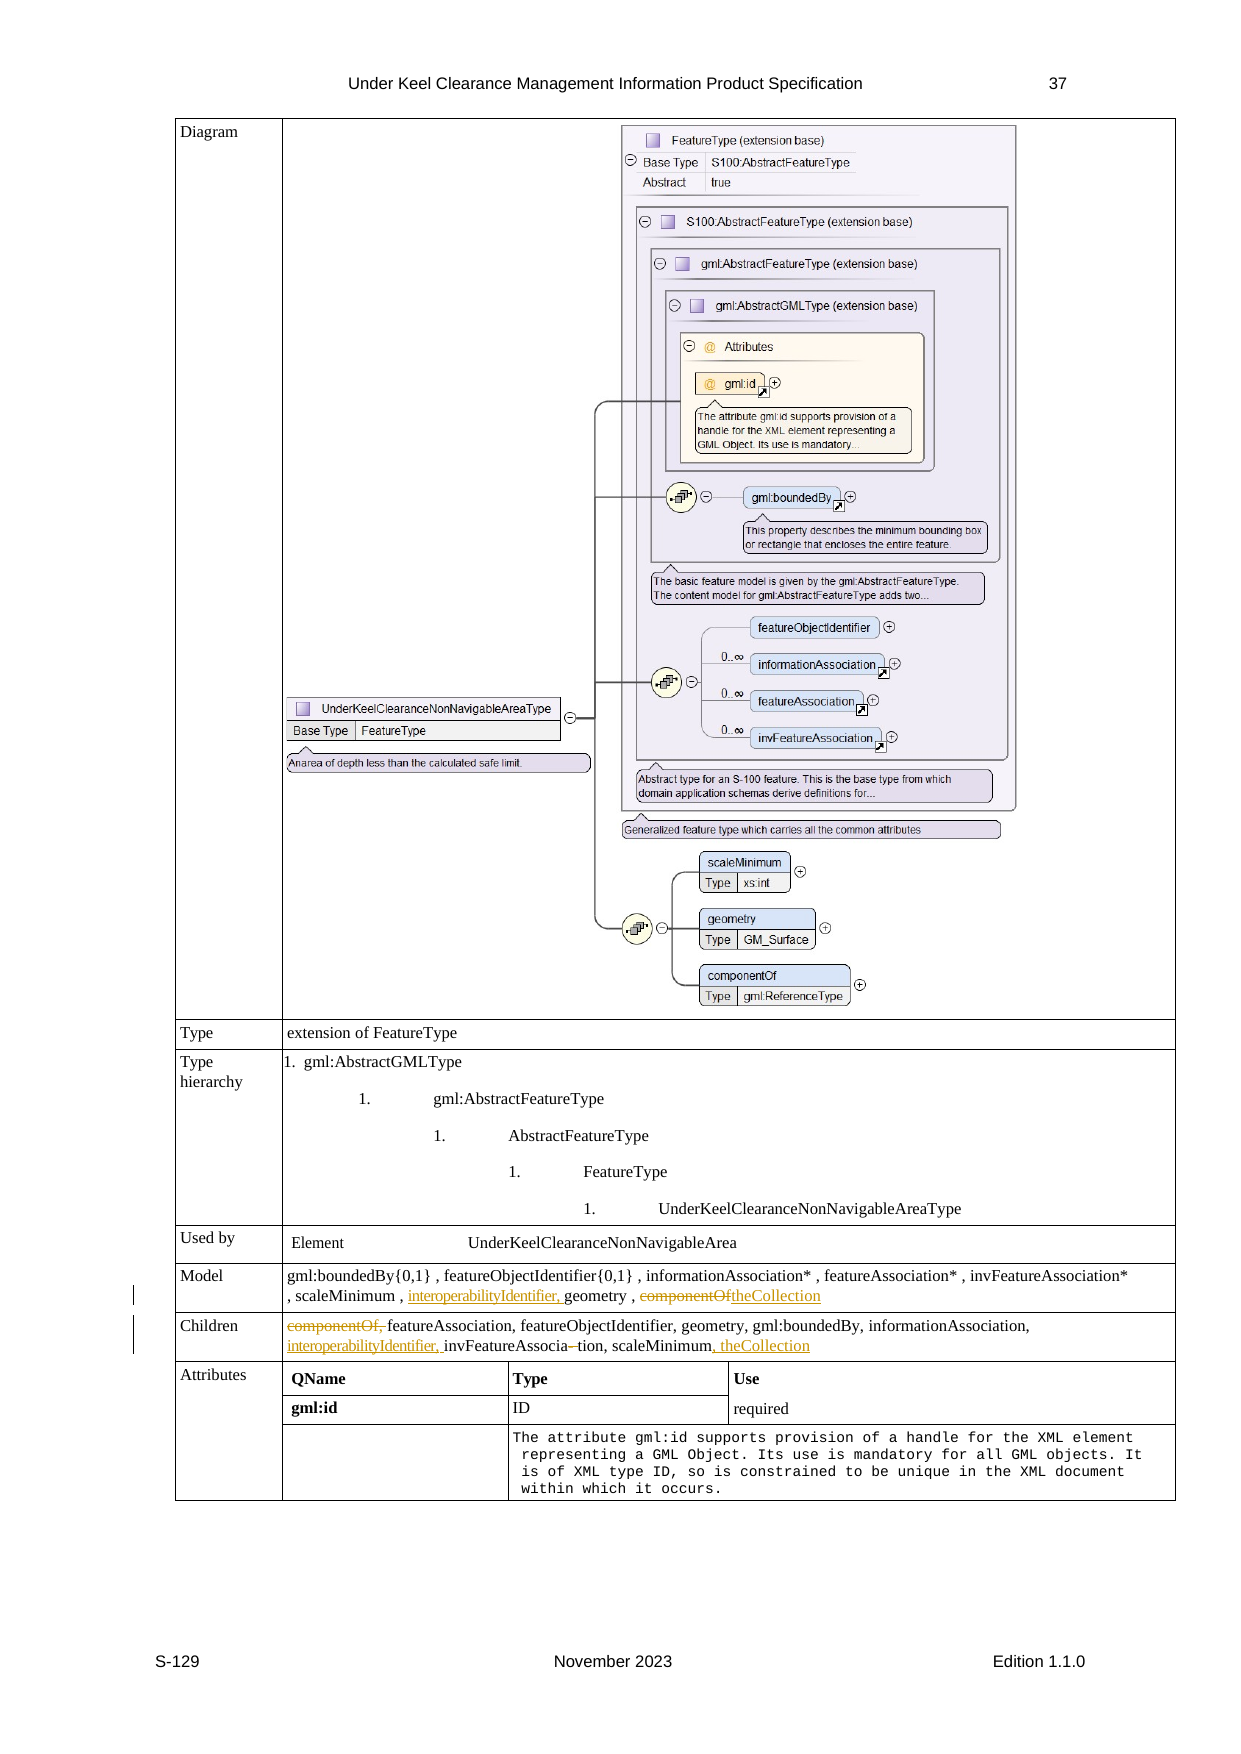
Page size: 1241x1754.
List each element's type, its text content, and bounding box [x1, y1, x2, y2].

table_cell [283, 119, 1175, 1019]
table_cell [283, 1425, 508, 1500]
table_cell The attribute gml:id supports provision of a handle for the XML element representing a GML Object. Its use is mandatory for all GML objects. It is of XML type ID, so is constrained to be unique in the XML document within which it occurs. [509, 1425, 1175, 1500]
table_cell Use [729, 1362, 1175, 1395]
table_cell required [729, 1395, 1175, 1424]
table_cell QName [283, 1362, 508, 1395]
table_cell Used by [176, 1226, 282, 1263]
table_cell extension of FeatureType [283, 1020, 1175, 1049]
table_cell Children [176, 1313, 282, 1361]
table_cell Type hierarchy [176, 1050, 282, 1224]
table_cell Element UnderKeelClearanceNonNavigableArea [283, 1226, 1175, 1263]
table_cell Type [509, 1362, 728, 1395]
table_cell Type [176, 1020, 282, 1049]
table_cell featureAssociation, featureObjectIdentifier, geometry, gml:boundedBy, informationAssociation, invFeatureAssociation, scaleMinimum [283, 1313, 1175, 1361]
table_cell gml:boundedBy{0,1} , featureObjectIdentifier{0,1} , informationAssociation* , featureAssociation* , invFeatureAssociation* , scaleMinimum , geometry , [283, 1264, 1175, 1312]
picture [286, 125, 1017, 1011]
table_cell ID [509, 1396, 728, 1424]
table_cell Diagram [176, 119, 282, 1019]
table_cell gml:id [283, 1396, 508, 1424]
table_cell Model [176, 1264, 282, 1312]
table_cell Attributes [176, 1362, 282, 1500]
table_cell gml:AbstractGMLType gml:AbstractFeatureType AbstractFeatureType FeatureType UnderKeelClearanceNonNavigableAreaType [283, 1050, 1175, 1224]
